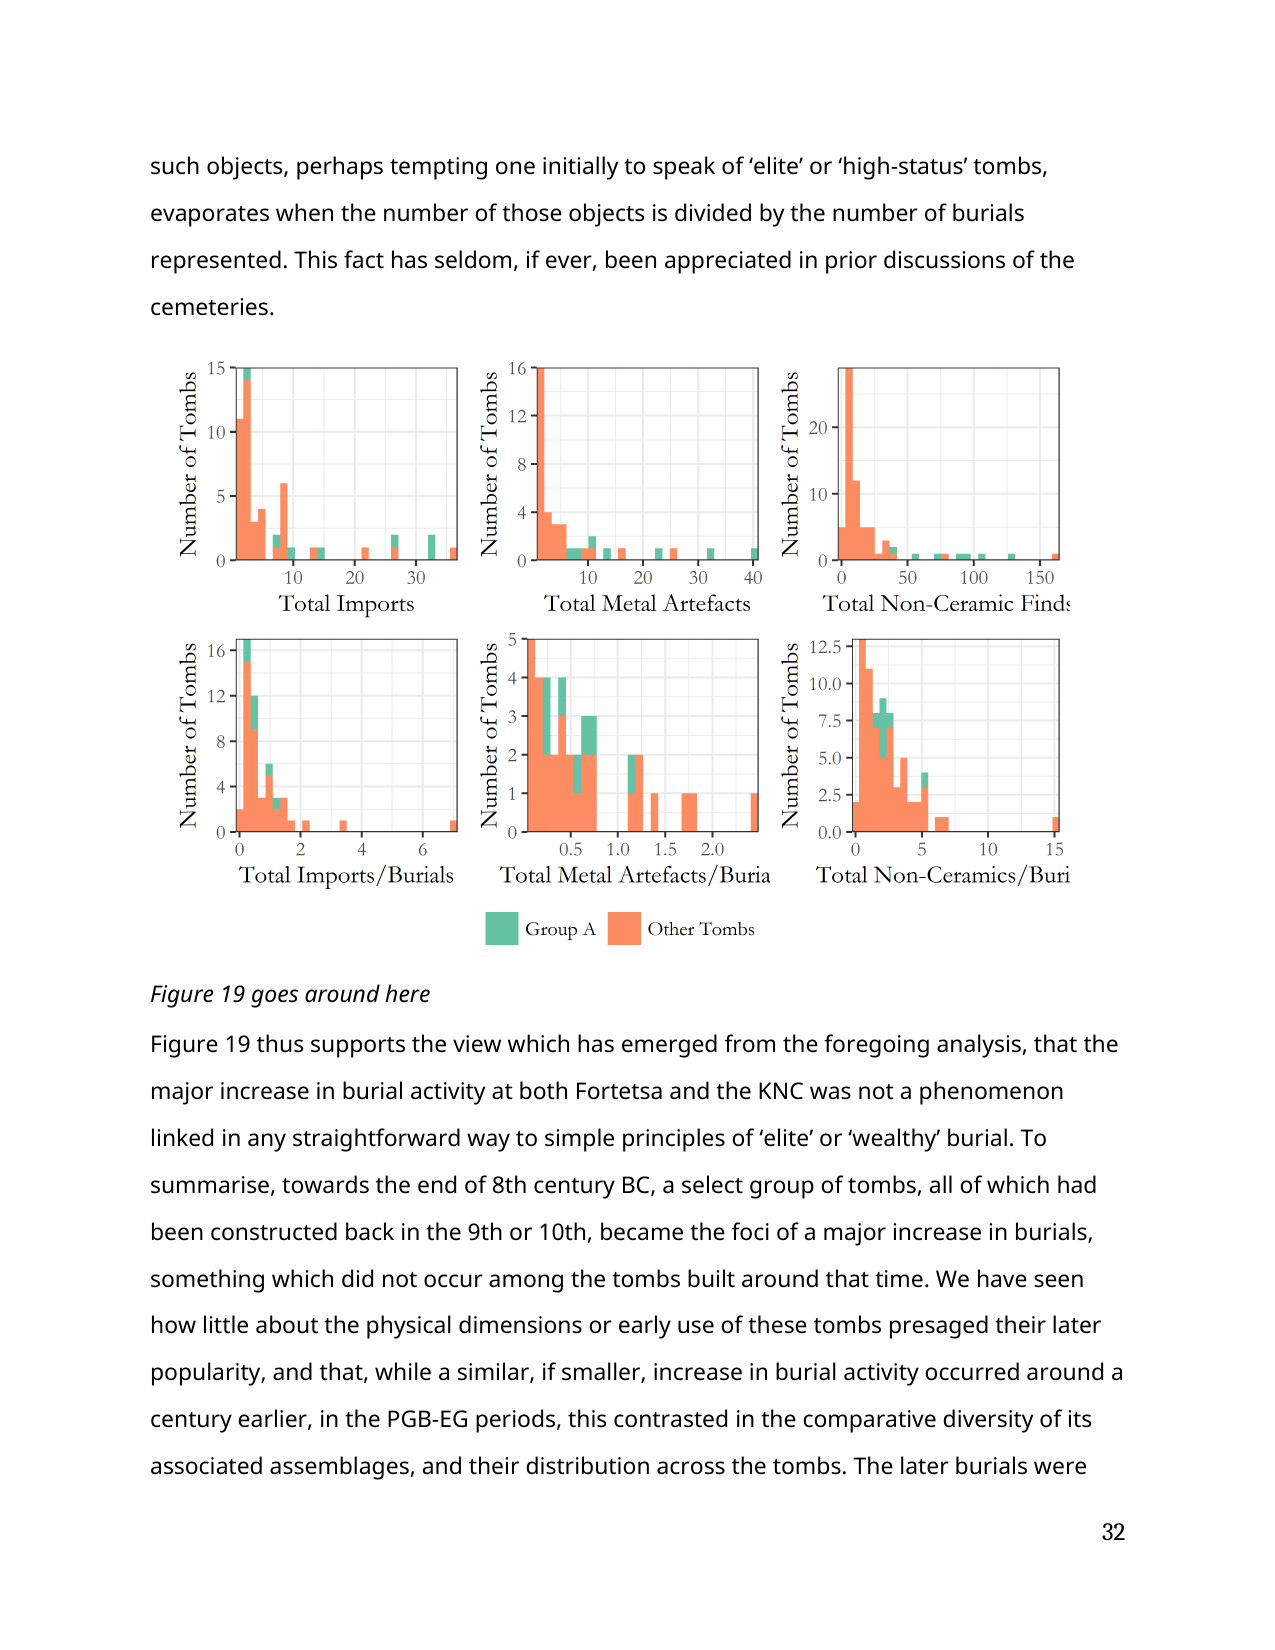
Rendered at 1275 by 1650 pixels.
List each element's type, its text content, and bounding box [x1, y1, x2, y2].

text Figure 19 goes around here [150, 978, 1125, 1009]
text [150, 1028, 1125, 1481]
picture [168, 356, 1071, 958]
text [150, 150, 1125, 322]
